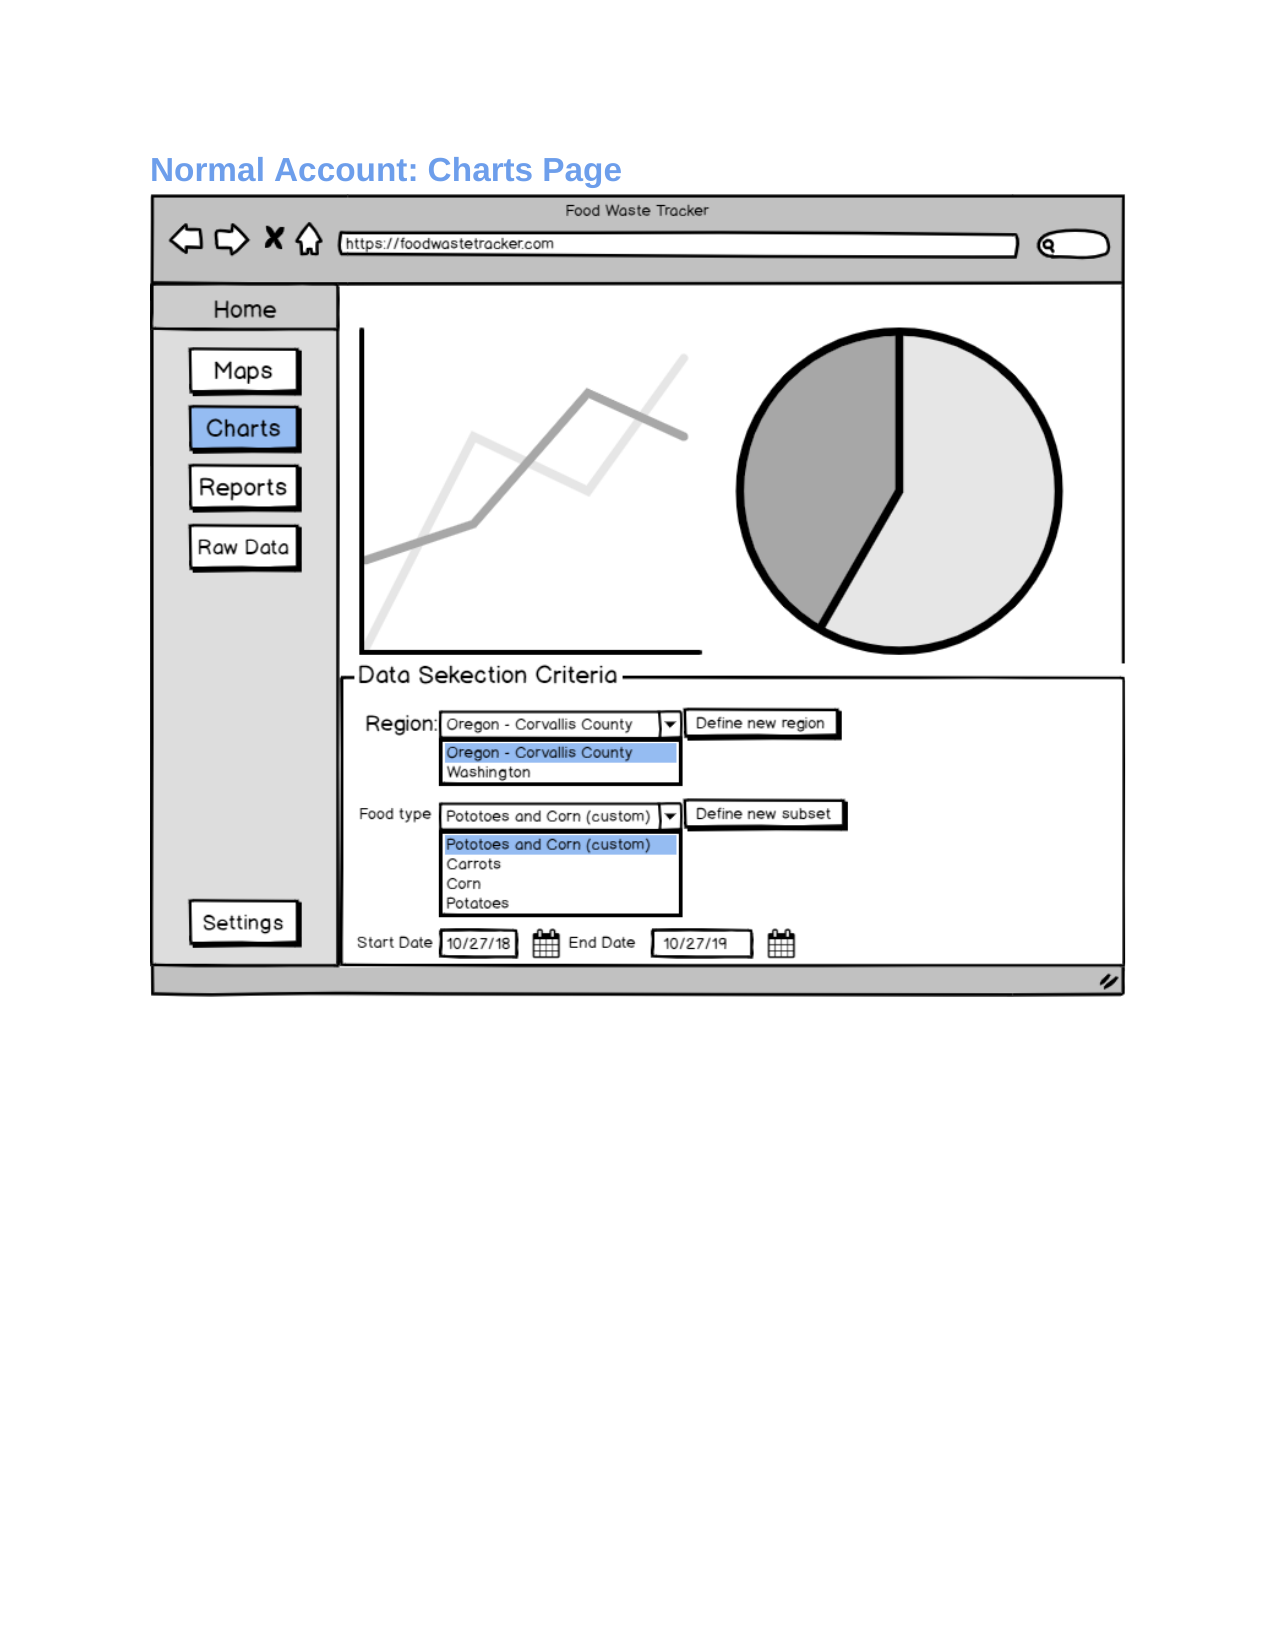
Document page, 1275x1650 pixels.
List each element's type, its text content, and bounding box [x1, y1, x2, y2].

text Normal Account: Charts Page [150, 150, 1125, 188]
picture [150, 194, 1125, 997]
